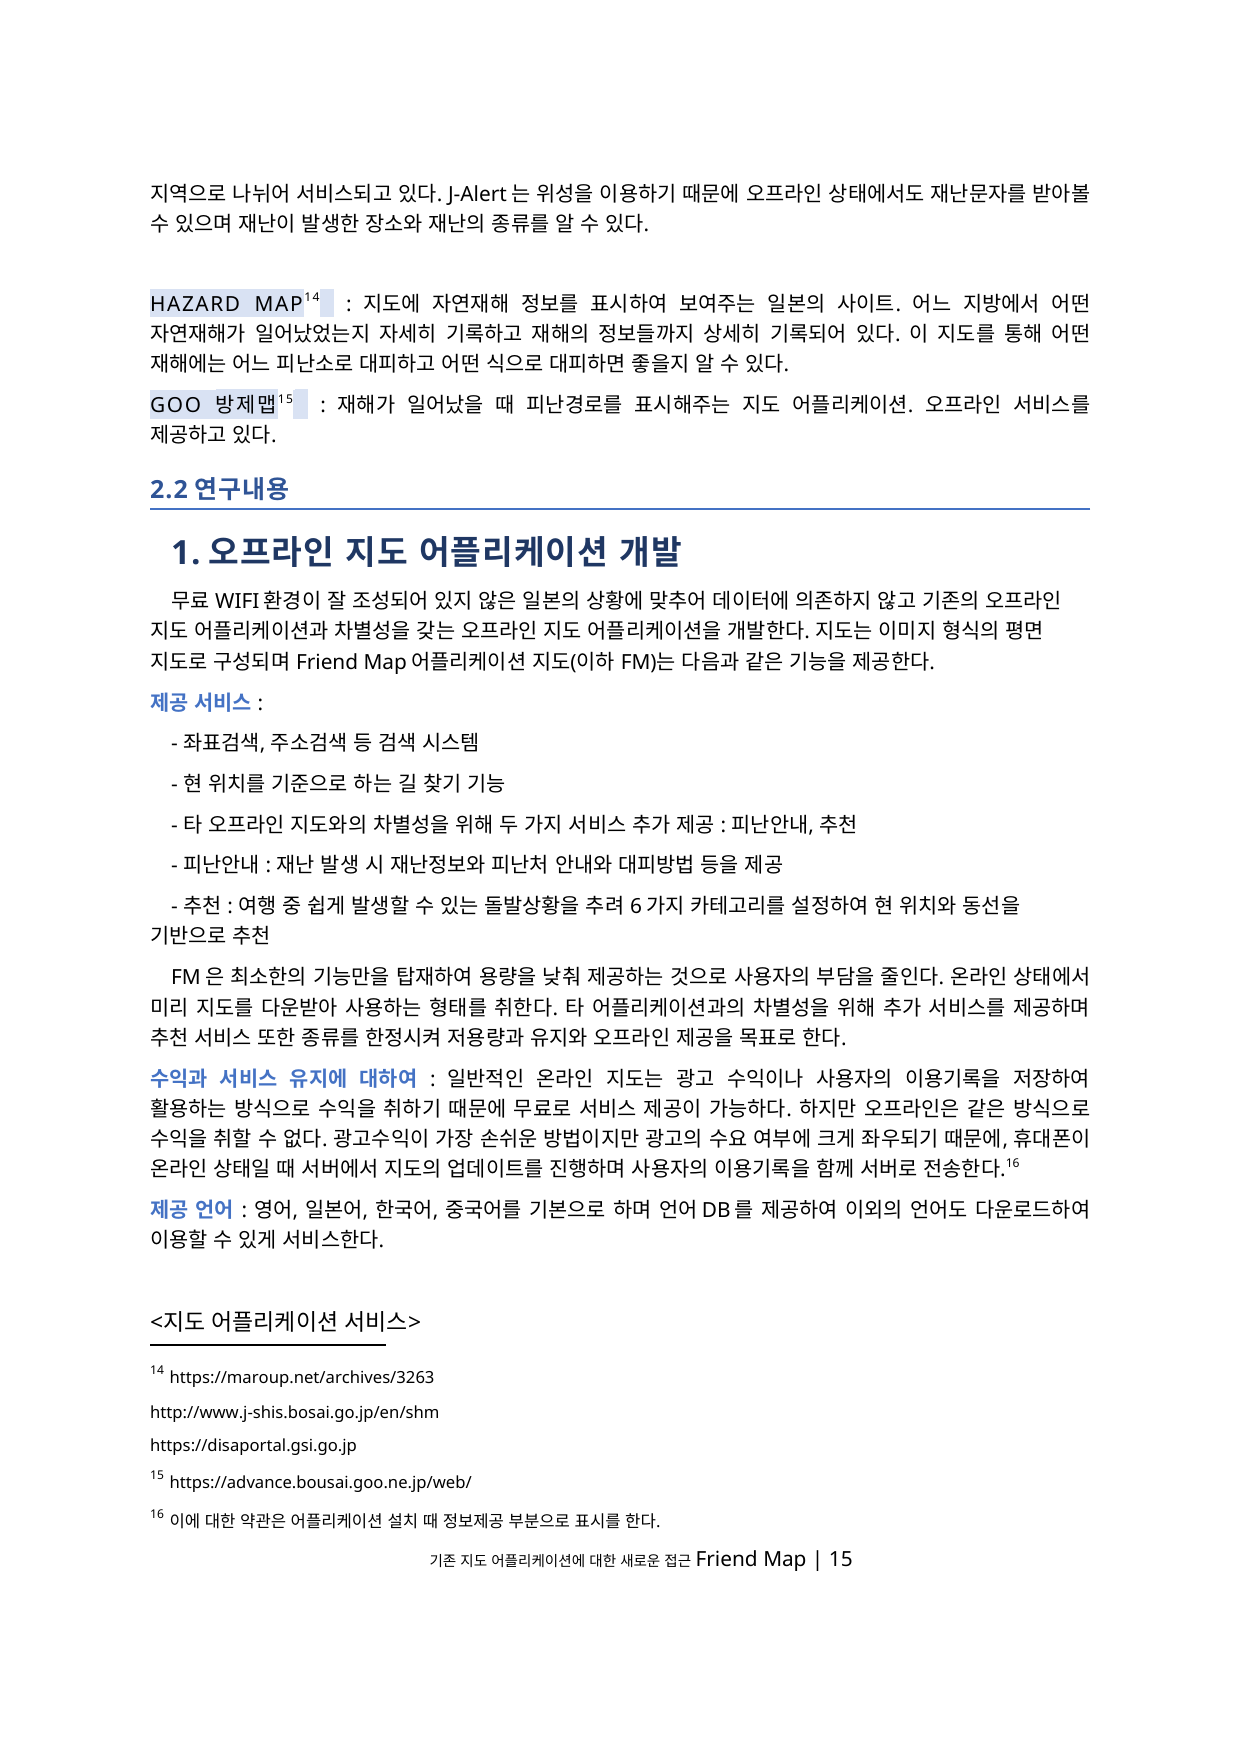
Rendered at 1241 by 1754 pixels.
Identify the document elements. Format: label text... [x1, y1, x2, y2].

text 수익과 서비스 유지에 대하여 : 일반적인 온라인 지도는 광고 수익이나 사용자의 이용기록을 저장하여 활용하는 방식으로 수익을 취하기 때문에 무료로 서비스 제공이 가능하다. 하지만 오프라인은 같은 방식으로 수익을 취할 수 없다. 광고수익이 가장 손쉬운 방법이지만 광고의 수요 여부에 크게 좌우되기 때문에, 휴대폰이 온라인 상태일 때 서버에서 지도의 업데이트를 진행하며 사용자의 이용기록을 함께 서버로 전송한다. [150, 1062, 1090, 1183]
list 오프라인 지도 어플리케이션 개발 [171, 526, 1090, 574]
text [150, 177, 1090, 238]
text - 현 위치를 기준으로 하는 길 찾기 기능 [150, 767, 1090, 798]
text - 좌표검색, 주소검색 등 검색 시스템 [150, 727, 1090, 757]
text 제공 서비스 : [150, 686, 1090, 716]
text - 타 오프라인 지도와의 차별성을 위해 두 가지 서비스 추가 제공 : 피난안내, 추천 [150, 808, 1090, 838]
subtitle 2.2연구내용 [150, 470, 1090, 508]
text <지도 어플리케이션 서비스> [150, 1303, 1090, 1337]
text - 피난안내 : 재난 발생 시 재난정보와 피난처 안내와 대피방법 등을 제공 [150, 849, 1090, 879]
text FM은 최소한의 기능만을 탑재하여 용량을 낮춰 제공하는 것으로 사용자의 부담을 줄인다. 온라인 상태에서 미리 지도를 다운받아 사용하는 형태를 취한다. 타 어플리케이션과의 차별성을 위해 추가 서비스를 제공하며 추천 서비스 또한 종류를 한정시켜 저용량과 유지와 오프라인 제공을 목표로 한다. [150, 960, 1090, 1051]
text Hazard map : 지도에 자연재해 정보를 표시하여 보여주는 일본의 사이트. 어느 지방에서 어떤 자연재해가 일어났었는지 자세히 기록하고 재해의 정보들까지 상세히 기록되어 있다. 이 지도를 통해 어떤 재해에는 어느 피난소로 대피하고 어떤 식으로 대피하면 좋을지 알 수 있다. [150, 287, 1090, 378]
text 무료 WIFI환경이 잘 조성되어 있지 않은 일본의 상황에 맞추어 데이터에 의존하지 않고 기존의 오프라인 지도 어플리케이션과 차별성을 갖는 오프라인 지도 어플리케이션을 개발한다. 지도는 이미지 형식의 평면 지도로 구성되며 Friend Map어플리케이션 지도(이하 FM)는 다음과 같은 기능을 제공한다. [150, 584, 1090, 675]
text 제공 언어 : 영어, 일본어, 한국어, 중국어를 기본으로 하며 언어DB를 제공하여 이외의 언어도 다운로드하여 이용할 수 있게 서비스한다. [150, 1193, 1090, 1254]
text goo 방제맵 : 재해가 일어났을 때 피난경로를 표시해주는 지도 어플리케이션. 오프라인 서비스를 제공하고 있다. [150, 388, 1090, 449]
text - 추천 : 여행 중 쉽게 발생할 수 있는 돌발상황을 추려 6가지 카테고리를 설정하여 현 위치와 동선을 기반으로 추천 [150, 889, 1090, 950]
